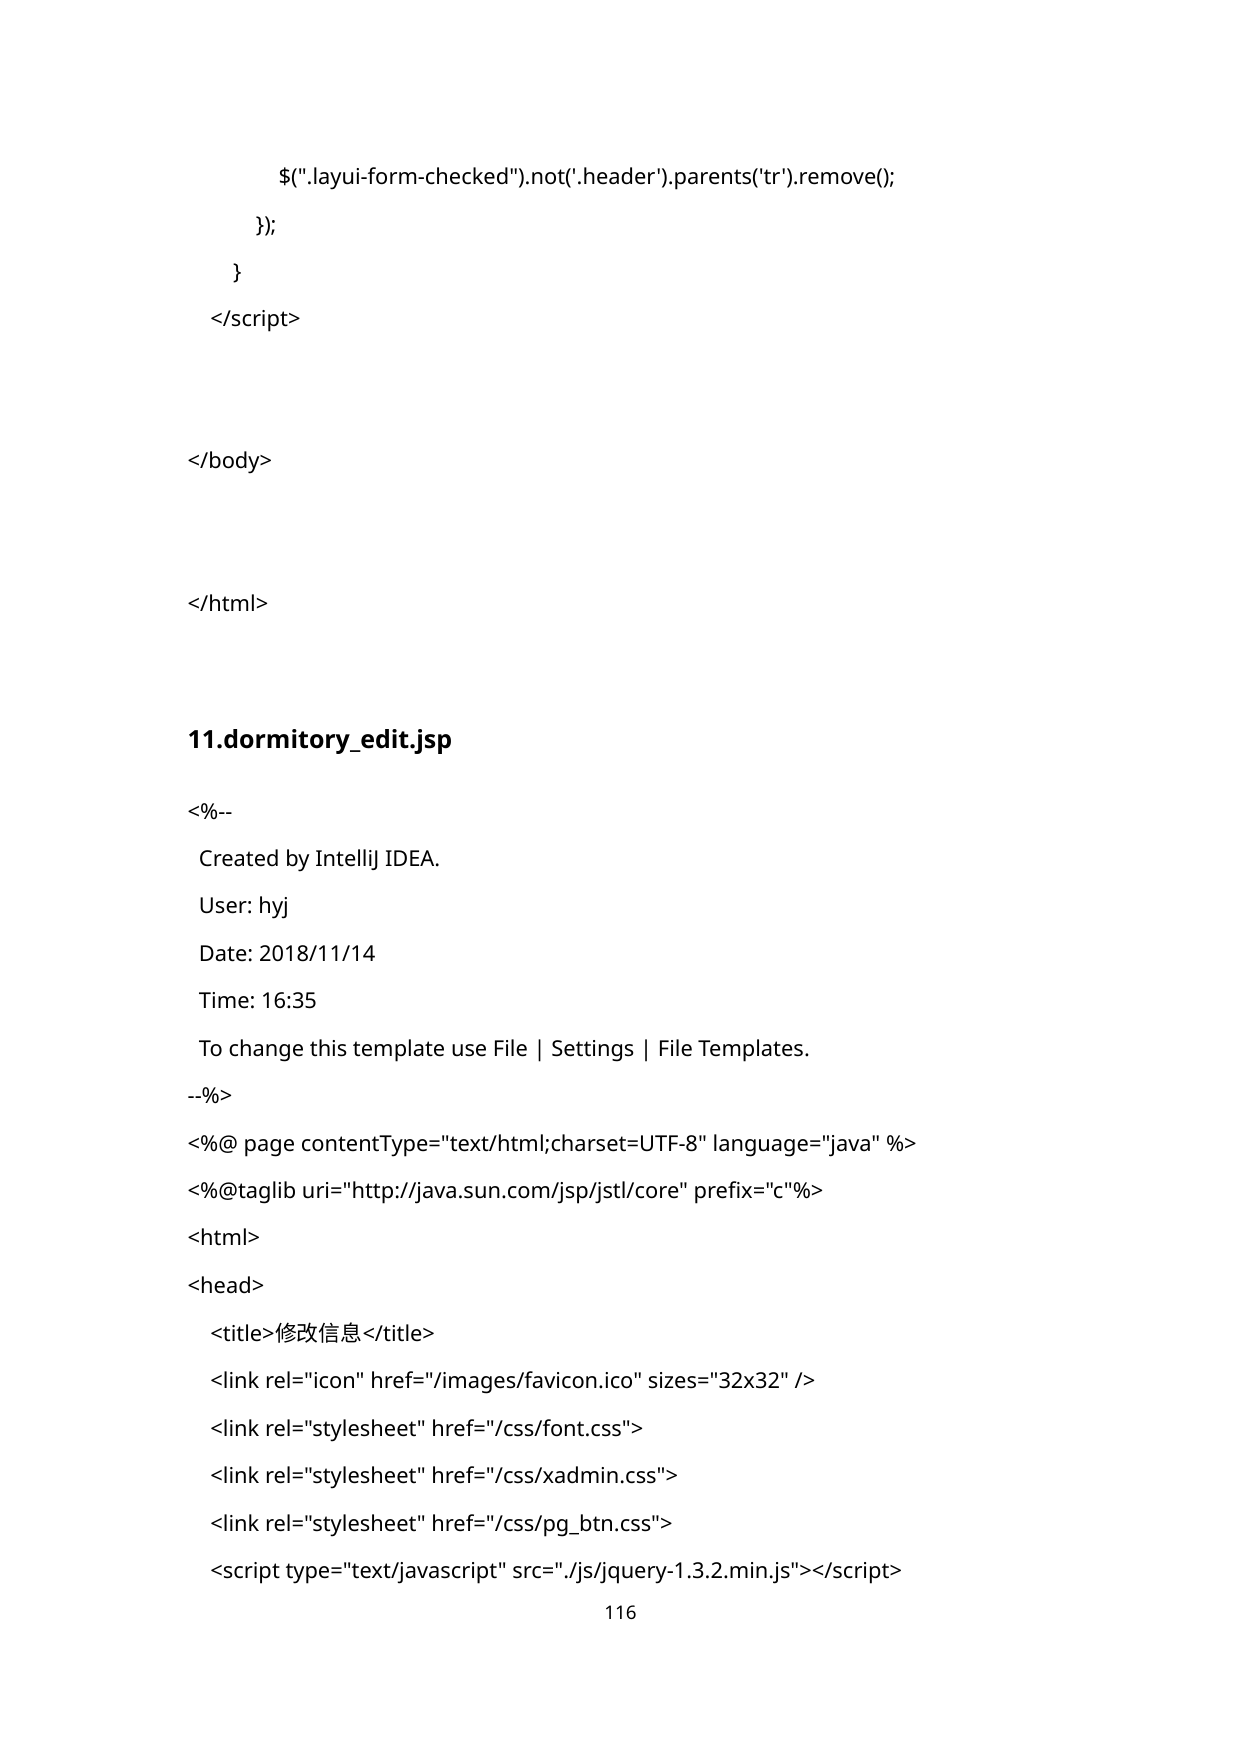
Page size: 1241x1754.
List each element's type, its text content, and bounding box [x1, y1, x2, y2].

text <link rel="stylesheet" href="/css/pg_btn.css"> [187, 1506, 1053, 1539]
text <head> [187, 1268, 1053, 1301]
text $(".layui-form-checked").not('.header').parents('tr').remove(); [187, 160, 1053, 192]
text </html> [187, 586, 1053, 619]
subtitle 11.dormitory_edit.jsp [187, 706, 1053, 771]
text <%-- [187, 794, 1053, 827]
text </script> [187, 302, 1053, 334]
text <%@ page contentType="text/html;charset=UTF-8" language="java" %> [187, 1126, 1053, 1159]
text To change this template use File | Settings | File Templates. [187, 1031, 1053, 1064]
text <script type="text/javascript" src="./js/jquery-1.3.2.min.js"></script> [187, 1554, 1053, 1586]
text <title>修改信息</title> [187, 1316, 1053, 1348]
text Time: 16:35 [187, 984, 1053, 1016]
text <link rel="icon" href="/images/favicon.ico" sizes="32x32" /> [187, 1364, 1053, 1397]
text </body> [187, 444, 1053, 477]
text }); [187, 207, 1053, 240]
text <link rel="stylesheet" href="/css/font.css"> [187, 1411, 1053, 1444]
text Created by IntelliJ IDEA. [187, 842, 1053, 874]
text <%@taglib uri="http://java.sun.com/jsp/jstl/core" prefix="c"%> [187, 1173, 1053, 1206]
text --%> [187, 1079, 1053, 1111]
text User: hyj [187, 889, 1053, 922]
text } [187, 254, 1053, 287]
text <html> [187, 1221, 1053, 1253]
text <link rel="stylesheet" href="/css/xadmin.css"> [187, 1459, 1053, 1491]
text Date: 2018/11/14 [187, 937, 1053, 969]
